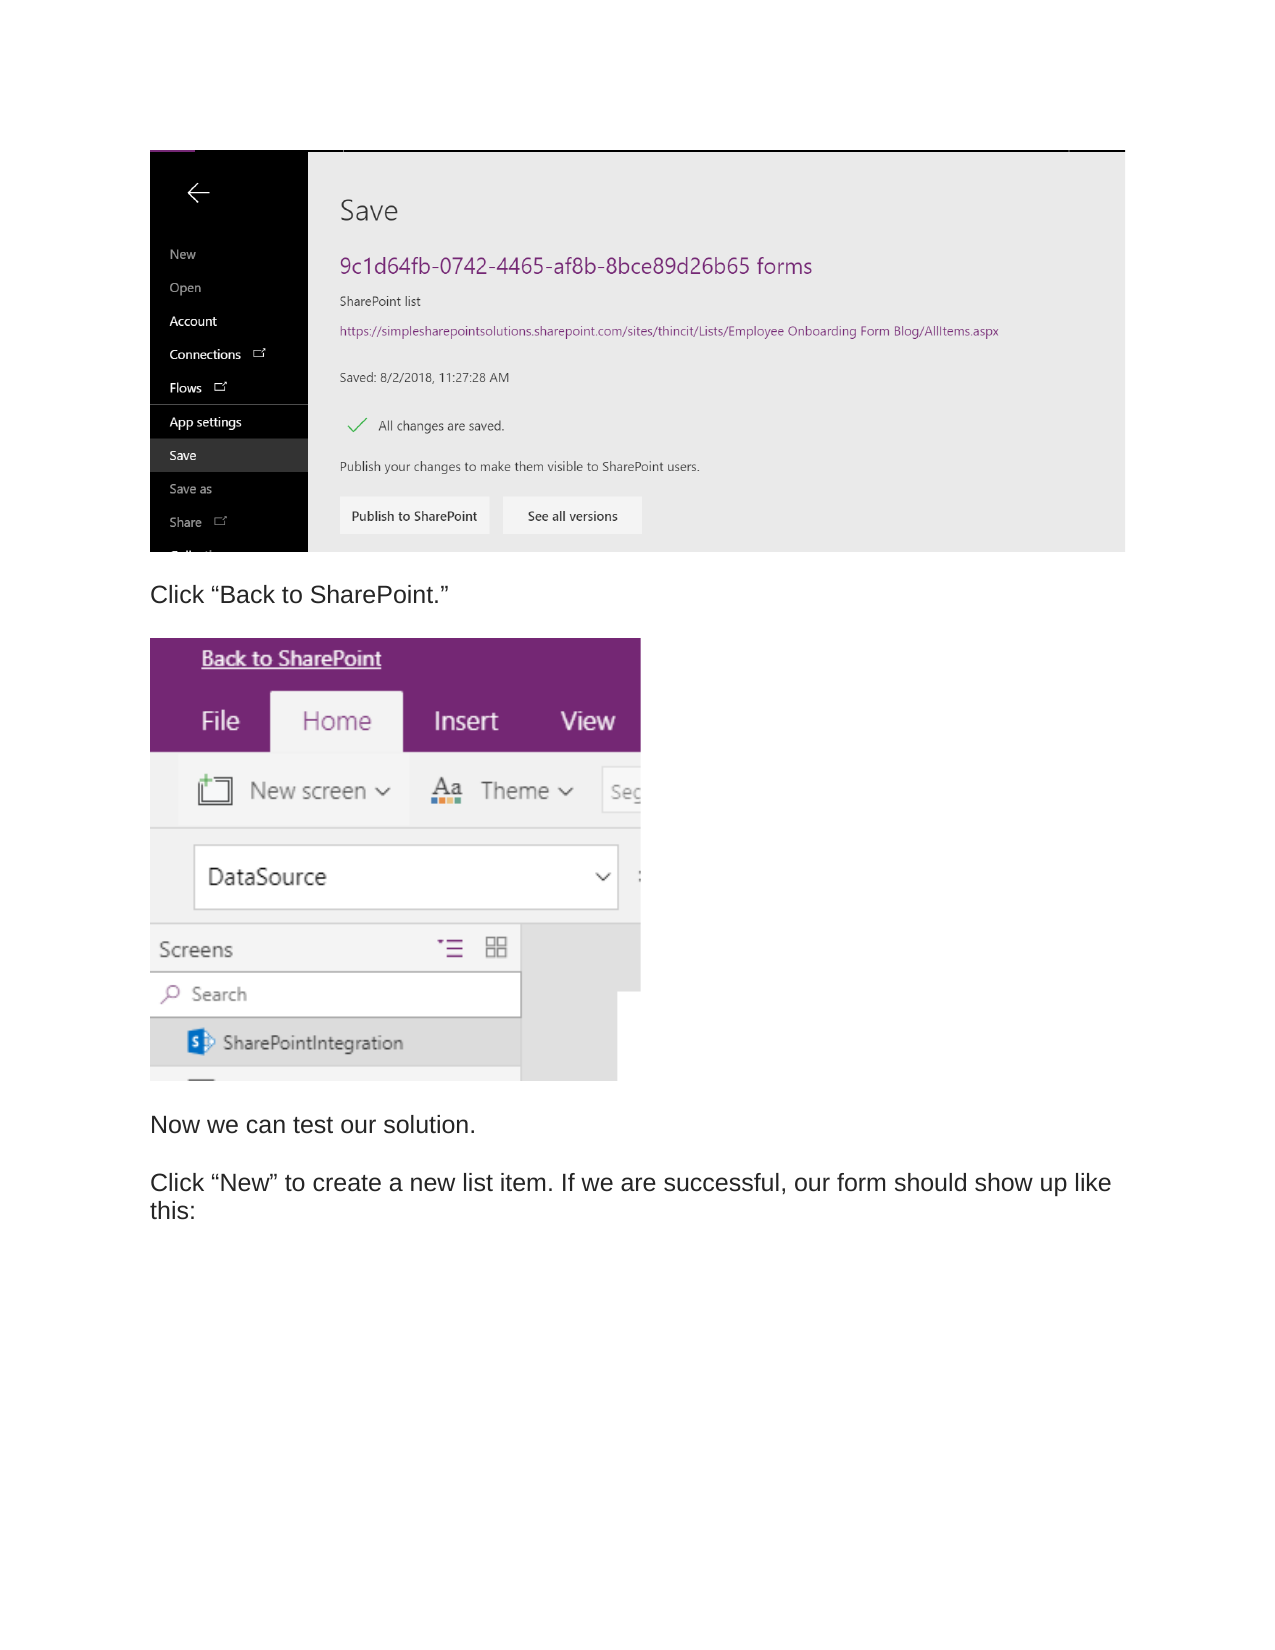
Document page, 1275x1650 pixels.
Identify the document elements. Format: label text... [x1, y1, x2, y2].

picture [150, 150, 1125, 552]
text Now we can test our solution. [150, 1110, 1125, 1138]
text Click “New” to create a new list item. If we are successful, our form should show up like this: [150, 1168, 1125, 1225]
picture [150, 638, 641, 1081]
text Click “Back to SharePoint.” [150, 580, 1125, 609]
